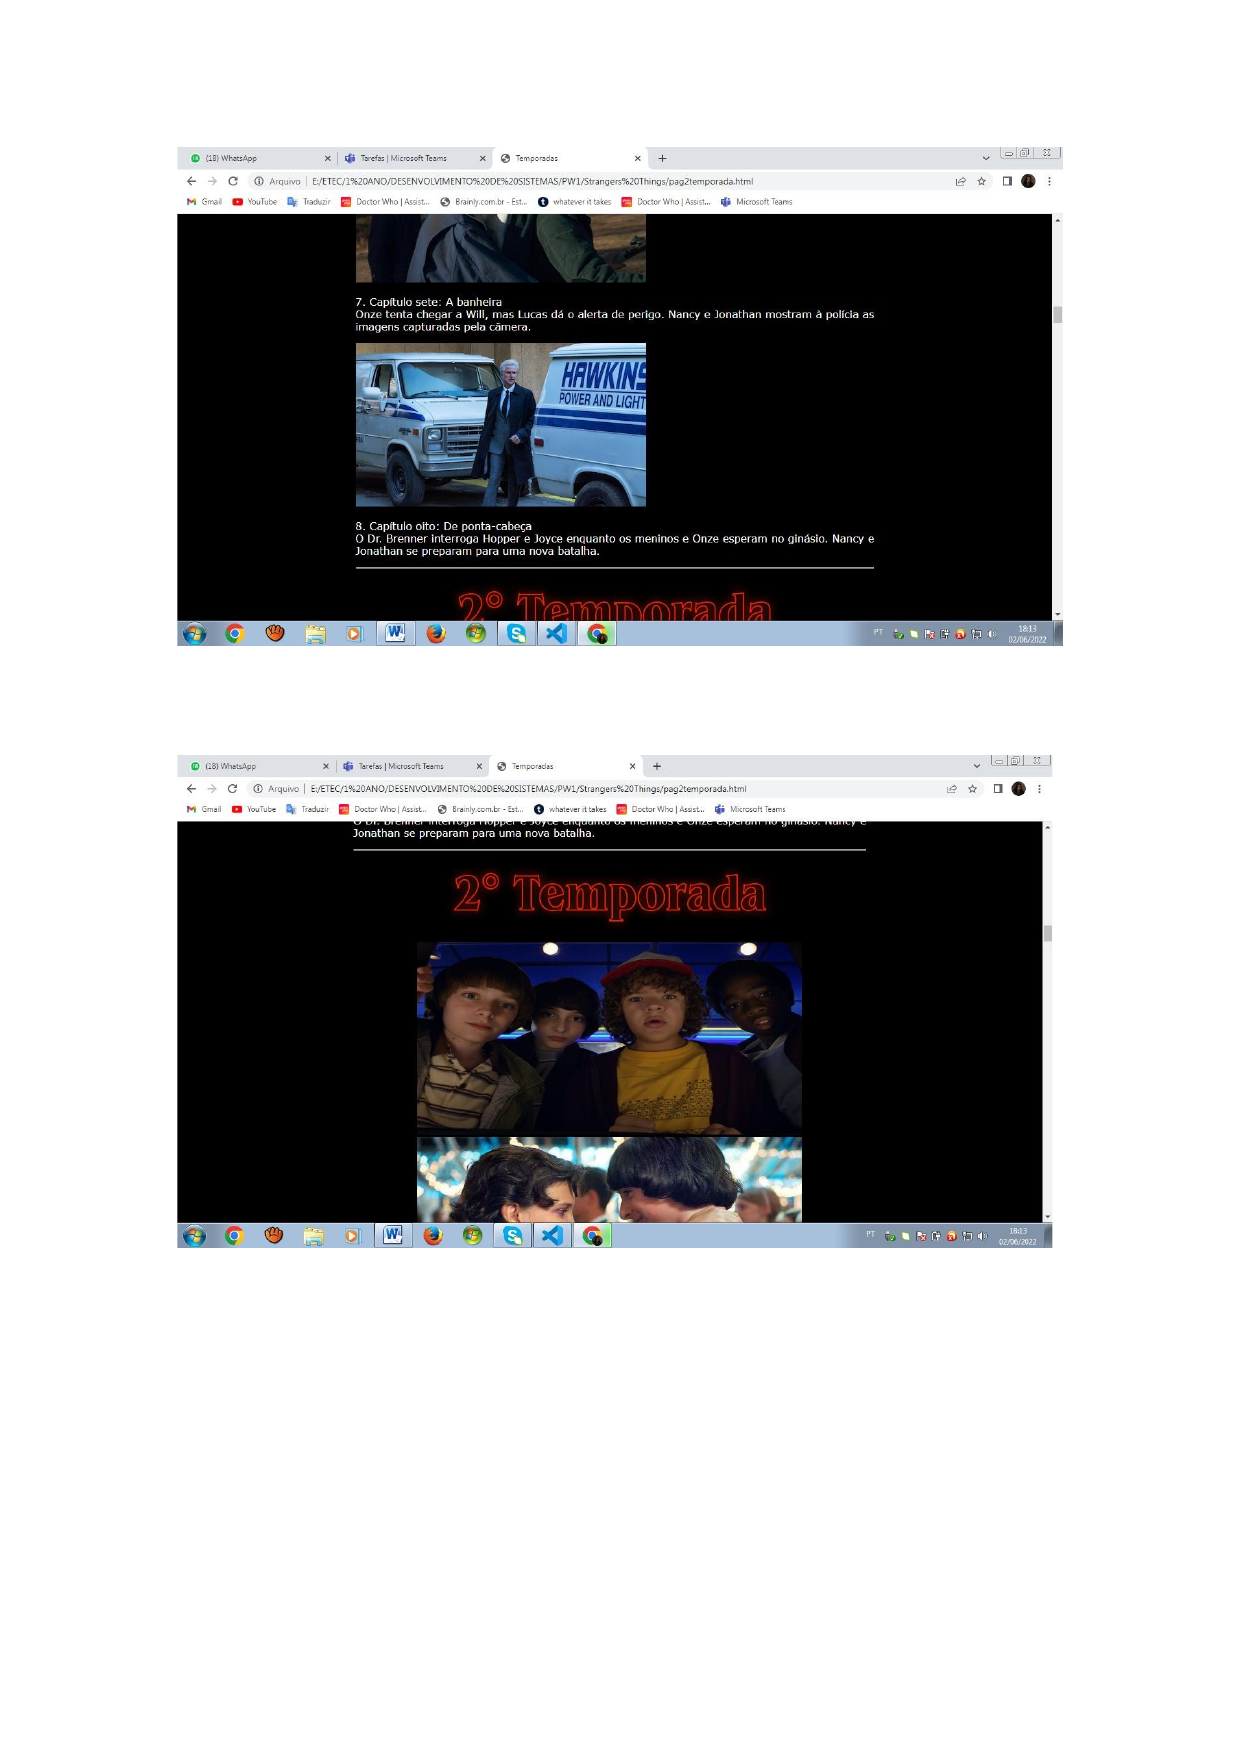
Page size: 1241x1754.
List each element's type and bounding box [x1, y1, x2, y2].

picture [177, 755, 1053, 1248]
picture [177, 147, 1063, 646]
